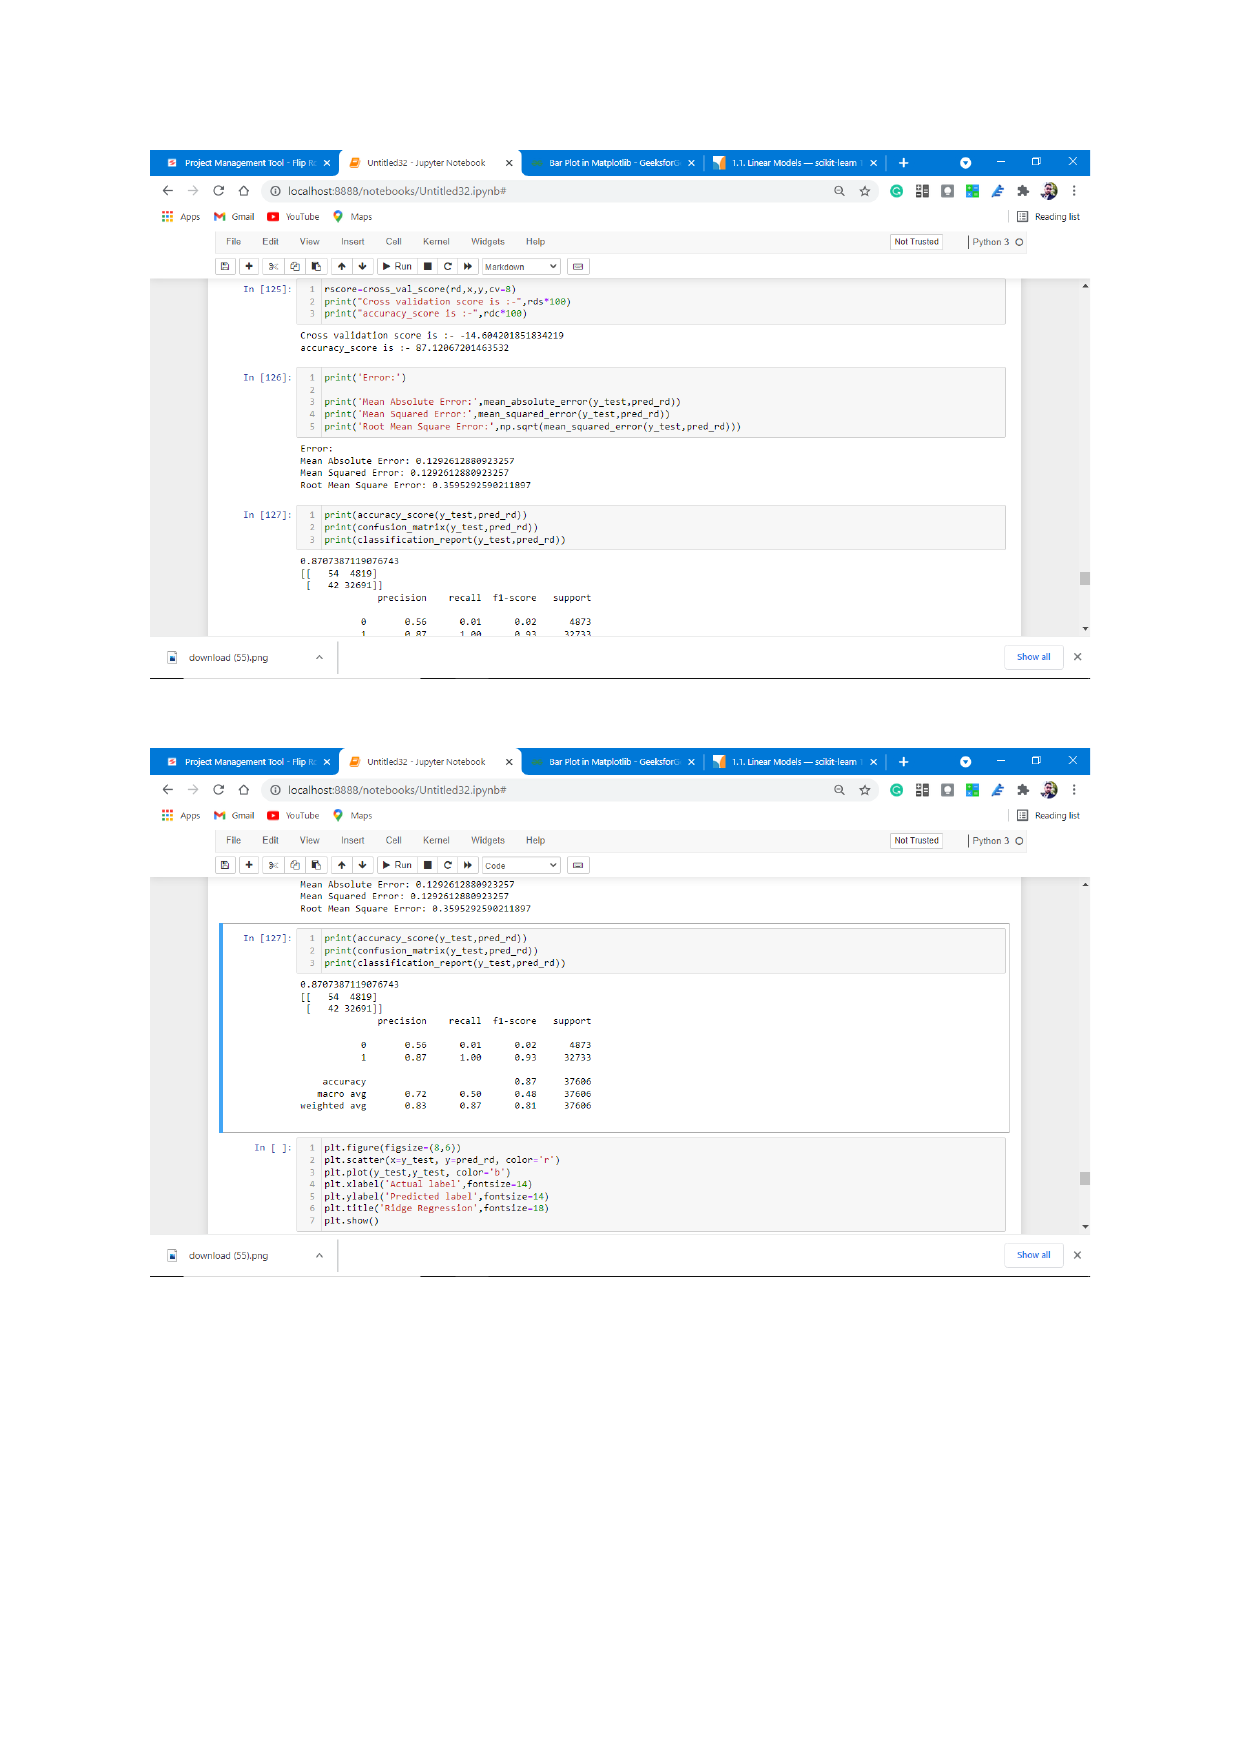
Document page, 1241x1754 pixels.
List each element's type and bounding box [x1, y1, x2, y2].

picture [150, 748, 1091, 1277]
picture [150, 150, 1091, 679]
